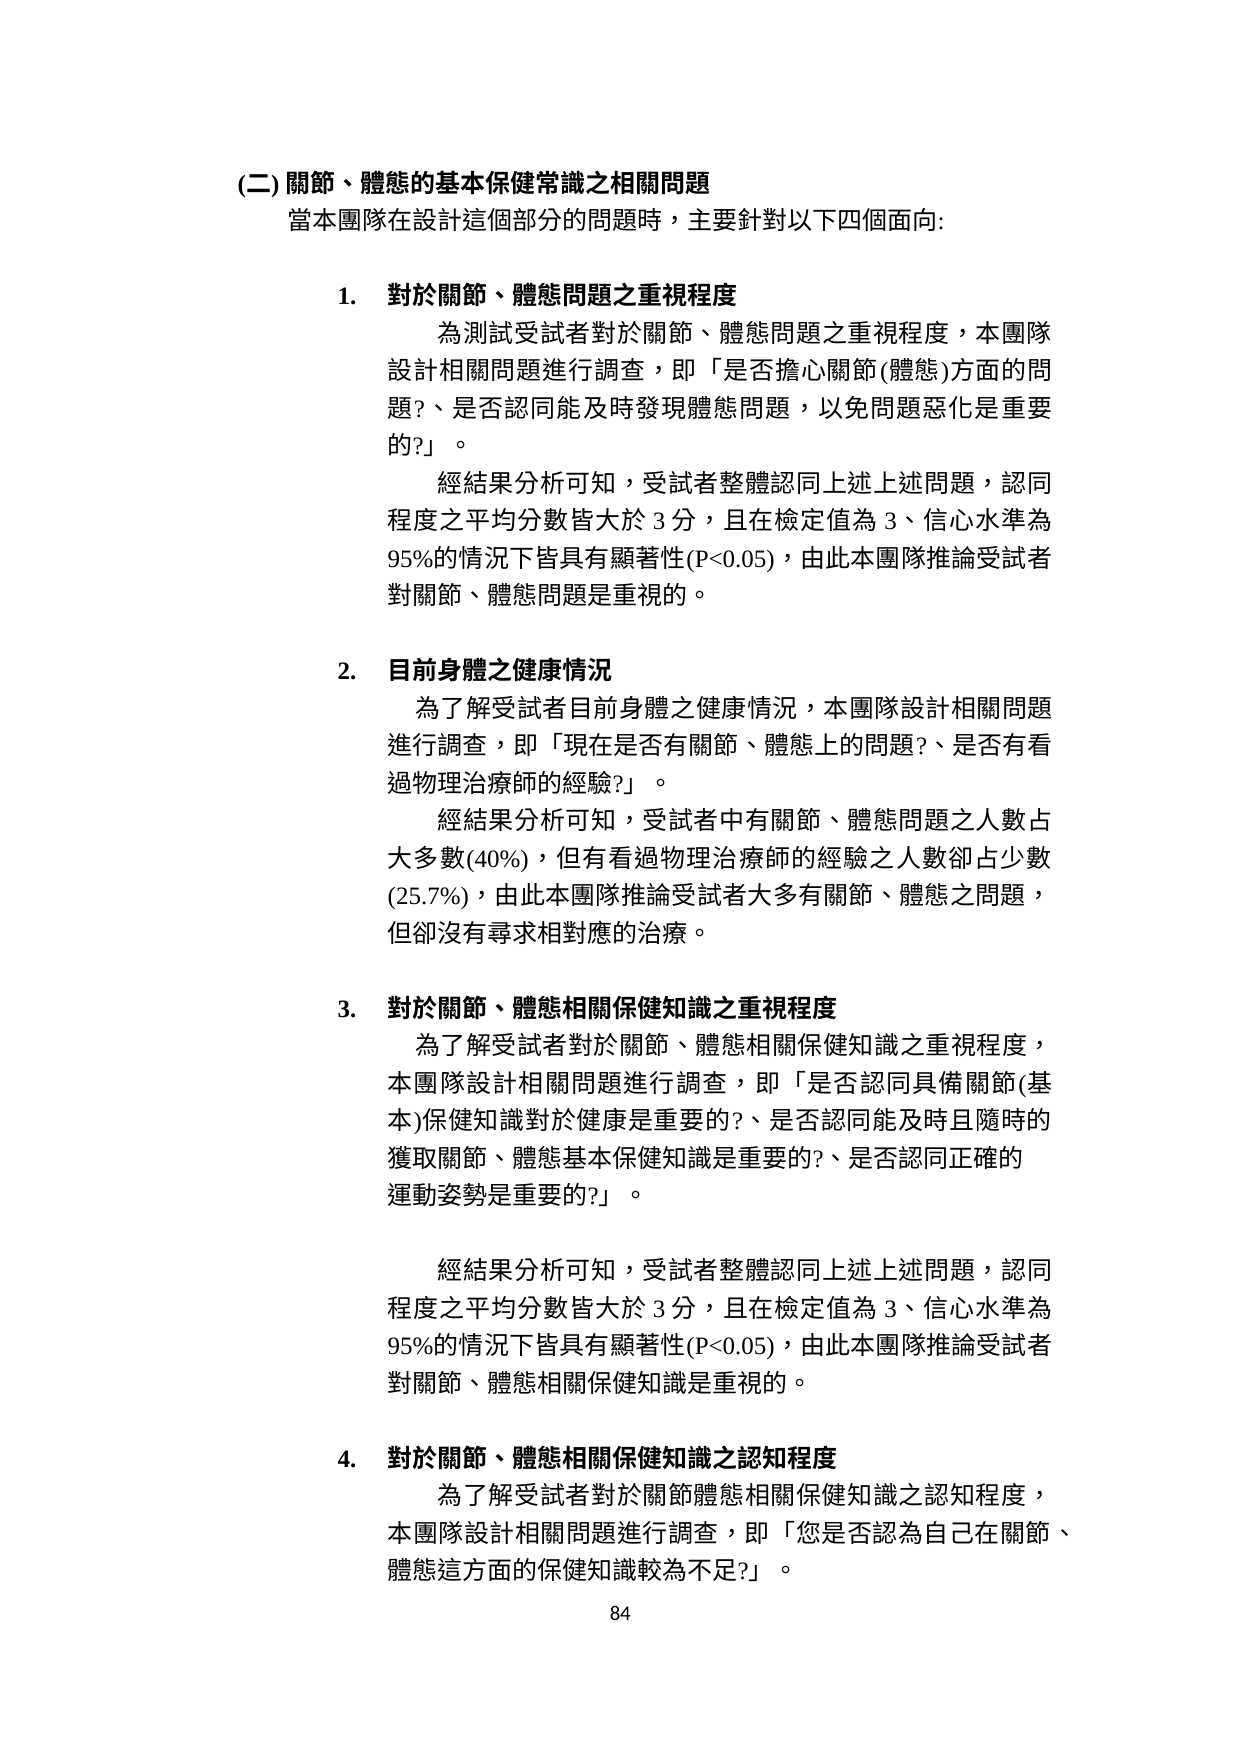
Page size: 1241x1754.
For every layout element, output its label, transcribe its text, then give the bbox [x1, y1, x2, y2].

list 對於關節、體態相關保健知識之重視程度 [337, 987, 1053, 1025]
list 目前身體之健康情況 [337, 650, 1053, 687]
text 經結果分析可知，受試者整體認同上述上述問題，認同程度之平均分數皆大於3分，且在檢定值為3、信心水準為95%的情況下皆具有顯著性(P<0.05)，由此本團隊推論受試者對關節、體態問題是重視的。 [387, 462, 1053, 612]
list 運動姿勢是重要的?」。 [387, 1175, 1053, 1212]
text (二) 關節、體態的基本保健常識之相關問題 [187, 162, 1053, 200]
list 對於關節、體態問題之重視程度 [337, 275, 1053, 312]
list 經結果分析可知，受試者整體認同上述上述問題，認同程度之平均分數皆大於3分，且在檢定值為3、信心水準為95%的情況下皆具有顯著性(P<0.05)，由此本團隊推論受試者對關節、體態相關保健知識是重視的。 [387, 1250, 1053, 1400]
text 當本團隊在設計這個部分的問題時，主要針對以下四個面向: [237, 200, 1053, 237]
text 為測試受試者對於關節、體態問題之重視程度，本團隊設計相關問題進行調查，即「是否擔心關節(體態)方面的問題?、是否認同能及時發現體態問題，以免問題惡化是重要的?」。 [387, 312, 1053, 462]
text 為了解受試者目前身體之健康情況，本團隊設計相關問題進行調查，即「現在是否有關節、體態上的問題?、是否有看過物理治療師的經驗?」。 [387, 687, 1053, 800]
list 為了解受試者對於關節、體態相關保健知識之重視程度，本團隊設計相關問題進行調查，即「是否認同具備關節(基本)保健知識對於健康是重要的?、是否認同能及時且隨時的獲取關節、體態基本保健知識是重要的?、是否認同正確的 [387, 1025, 1053, 1175]
text 為了解受試者對於關節體態相關保健知識之認知程度，本團隊設計相關問題進行調查，即「您是否認為自己在關節、體態這方面的保健知識較為不足?」。 [387, 1475, 1053, 1587]
text 經結果分析可知，受試者中有關節、體態問題之人數占大多數(40%)，但有看過物理治療師的經驗之人數卻占少數(25.7%)，由此本團隊推論受試者大多有關節、體態之問題，但卻沒有尋求相對應的治療。 [387, 800, 1053, 950]
list 對於關節、體態相關保健知識之認知程度 [337, 1437, 1053, 1475]
